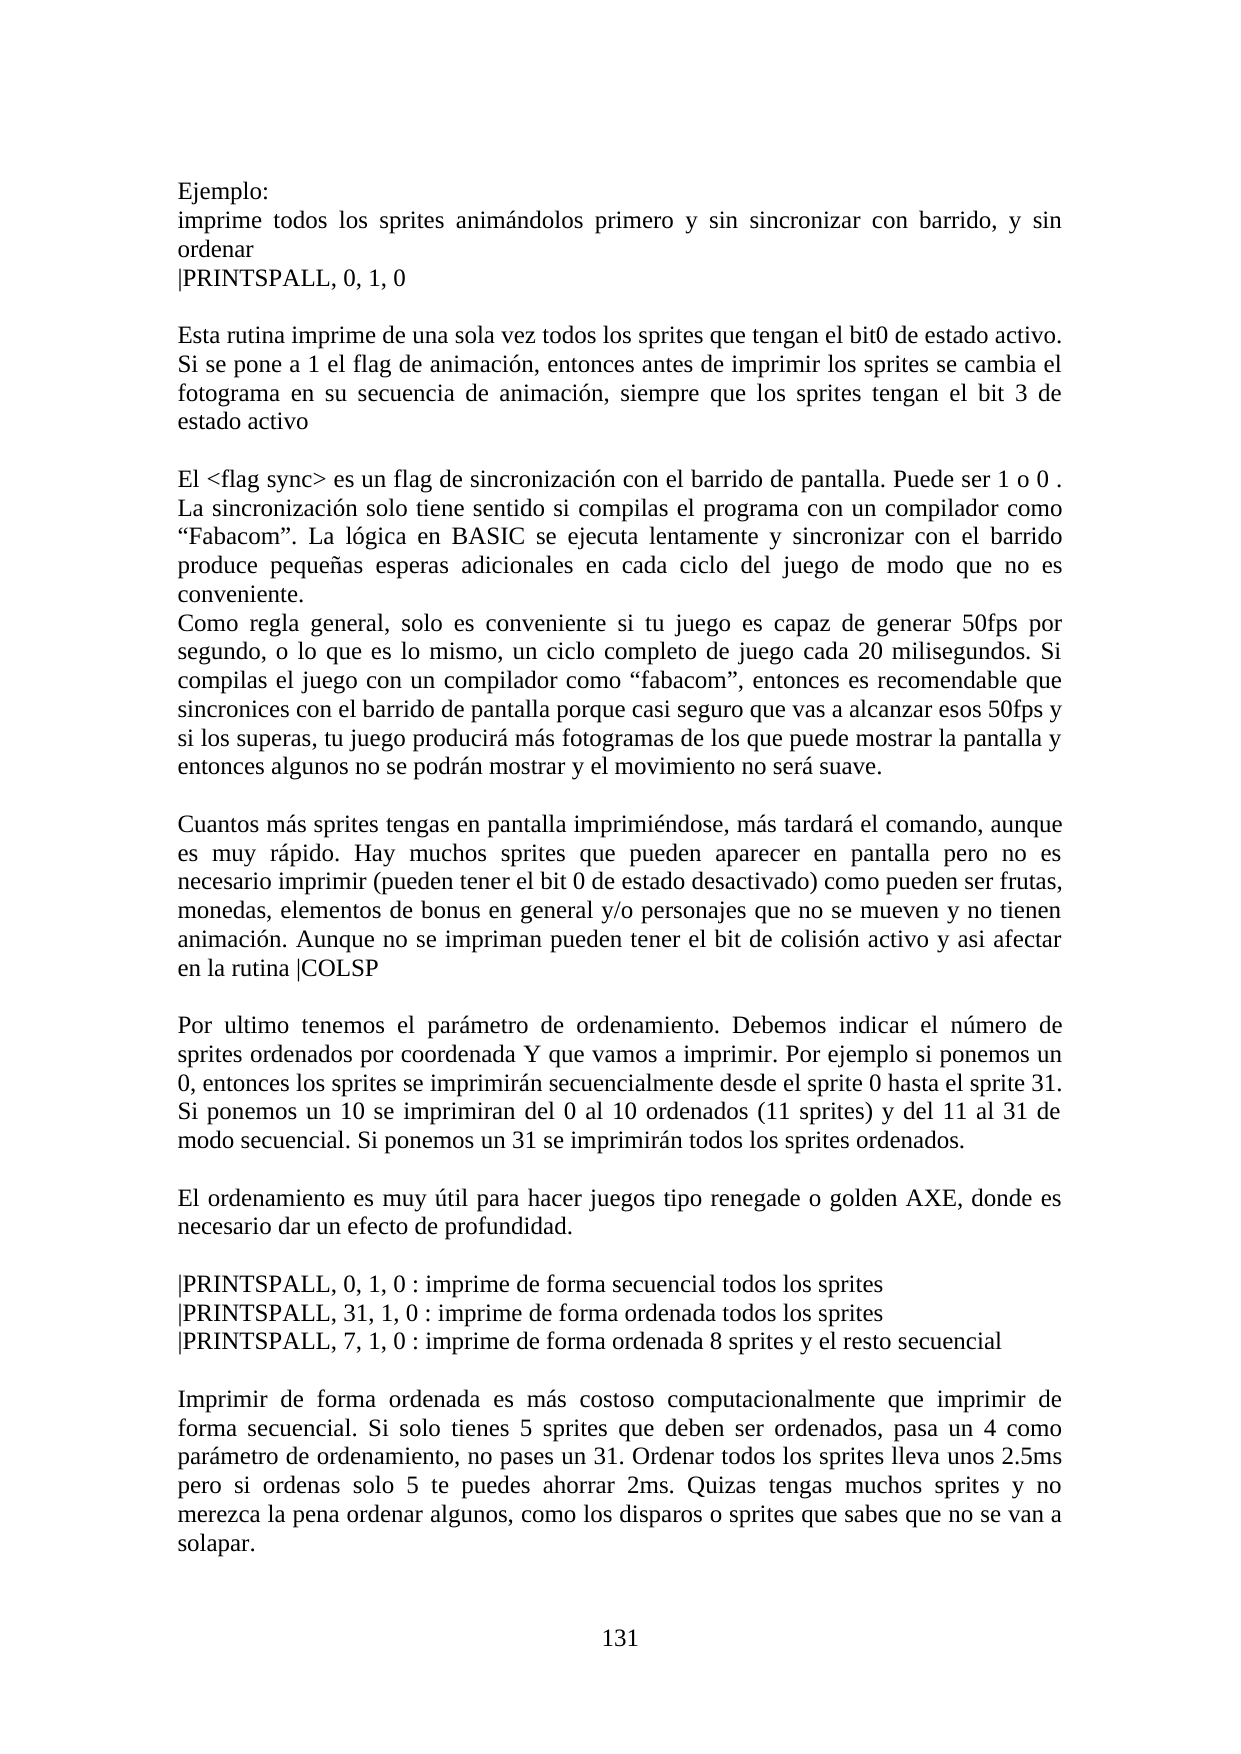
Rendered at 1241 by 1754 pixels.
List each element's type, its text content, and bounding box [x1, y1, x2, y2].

text |PRINTSPALL, 0, 1, 0 : imprime de forma secuencial todos los sprites [177, 1269, 1063, 1298]
text Ejemplo: [177, 176, 1063, 205]
text El ordenamiento es muy útil para hacer juegos tipo renegade o golden AXE, donde es necesario dar un efecto de profundidad. [177, 1183, 1063, 1240]
text Como regla general, solo es conveniente si tu juego es capaz de generar 50fps por segundo, o lo que es lo mismo, un ciclo completo de juego cada 20 milisegundos. Si compilas el juego con un compilador como “fabacom”, entonces es recomendable que sincronices con el barrido de pantalla porque casi seguro que vas a alcanzar esos 50fps y si los superas, tu juego producirá más fotogramas de los que puede mostrar la pantalla y entonces algunos no se podrán mostrar y el movimiento no será suave. [177, 608, 1063, 780]
text |PRINTSPALL, 7, 1, 0 : imprime de forma ordenada 8 sprites y el resto secuencial [177, 1326, 1063, 1355]
text imprime todos los sprites animándolos primero y sin sincronizar con barrido, y sin ordenar [177, 205, 1063, 263]
text Esta rutina imprime de una sola vez todos los sprites que tengan el bit0 de estado activo. Si se pone a 1 el flag de animación, entonces antes de imprimir los sprites se cambia el fotograma en su secuencia de animación, siempre que los sprites tengan el bit 3 de estado activo [177, 320, 1063, 435]
text El <flag sync> es un flag de sincronización con el barrido de pantalla. Puede ser 1 o 0 . La sincronización solo tiene sentido si compilas el programa con un compilador como “Fabacom”. La lógica en BASIC se ejecuta lentamente y sincronizar con el barrido produce pequeñas esperas adicionales en cada ciclo del juego de modo que no es conveniente. [177, 464, 1063, 608]
text |PRINTSPALL, 31, 1, 0 : imprime de forma ordenada todos los sprites [177, 1298, 1063, 1326]
text Cuantos más sprites tengas en pantalla imprimiéndose, más tardará el comando, aunque es muy rápido. Hay muchos sprites que pueden aparecer en pantalla pero no es necesario imprimir (pueden tener el bit 0 de estado desactivado) como pueden ser frutas, monedas, elementos de bonus en general y/o personajes que no se mueven y no tienen animación. Aunque no se impriman pueden tener el bit de colisión activo y asi afectar en la rutina |COLSP [177, 809, 1063, 981]
text |PRINTSPALL, 0, 1, 0 [177, 263, 1063, 291]
text Por ultimo tenemos el parámetro de ordenamiento. Debemos indicar el número de sprites ordenados por coordenada Y que vamos a imprimir. Por ejemplo si ponemos un 0, entonces los sprites se imprimirán secuencialmente desde el sprite 0 hasta el sprite 31. Si ponemos un 10 se imprimiran del 0 al 10 ordenados (11 sprites) y del 11 al 31 de modo secuencial. Si ponemos un 31 se imprimirán todos los sprites ordenados. [177, 1010, 1063, 1154]
text Imprimir de forma ordenada es más costoso computacionalmente que imprimir de forma secuencial. Si solo tienes 5 sprites que deben ser ordenados, pasa un 4 como parámetro de ordenamiento, no pases un 31. Ordenar todos los sprites lleva unos 2.5ms pero si ordenas solo 5 te puedes ahorrar 2ms. Quizas tengas muchos sprites y no merezca la pena ordenar algunos, como los disparos o sprites que sabes que no se van a solapar. [177, 1384, 1063, 1556]
